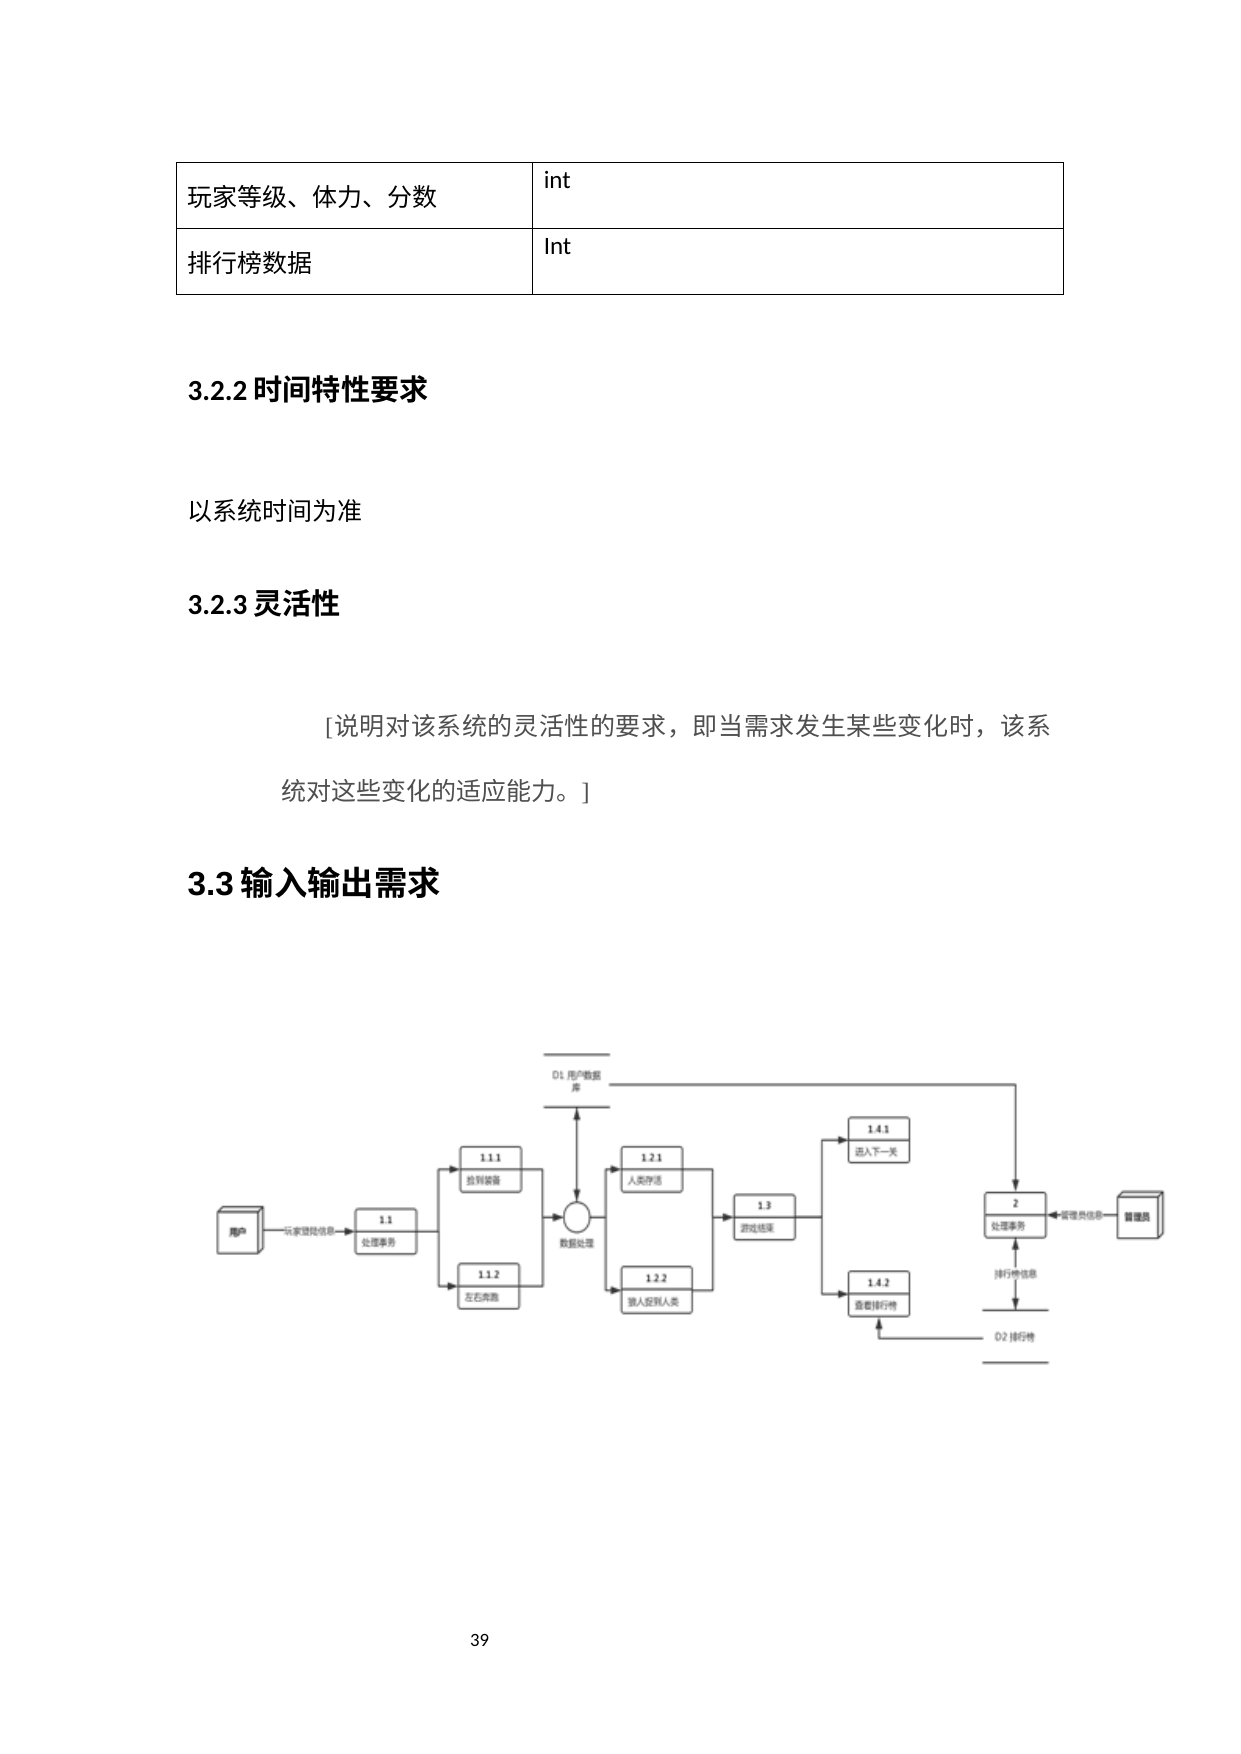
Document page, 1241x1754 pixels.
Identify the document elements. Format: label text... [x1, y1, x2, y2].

text [说明对该系统的灵活性的要求，即当需求发生某些变化时，该系统对这些变化的适应能力。] [281, 692, 1053, 822]
picture [187, 1020, 1184, 1387]
subtitle 3.3输入输出需求 [187, 849, 1053, 914]
table_cell 玩家等级、体力、分数 [177, 163, 532, 228]
subtitle 3.2.2时间特性要求 [187, 355, 1053, 420]
table_cell 排行榜数据 [177, 229, 532, 294]
subtitle 3.2.3灵活性 [187, 569, 1053, 634]
table_cell Int [533, 229, 1063, 294]
text 以系统时间为准 [187, 477, 1053, 542]
table_cell int [533, 163, 1063, 228]
